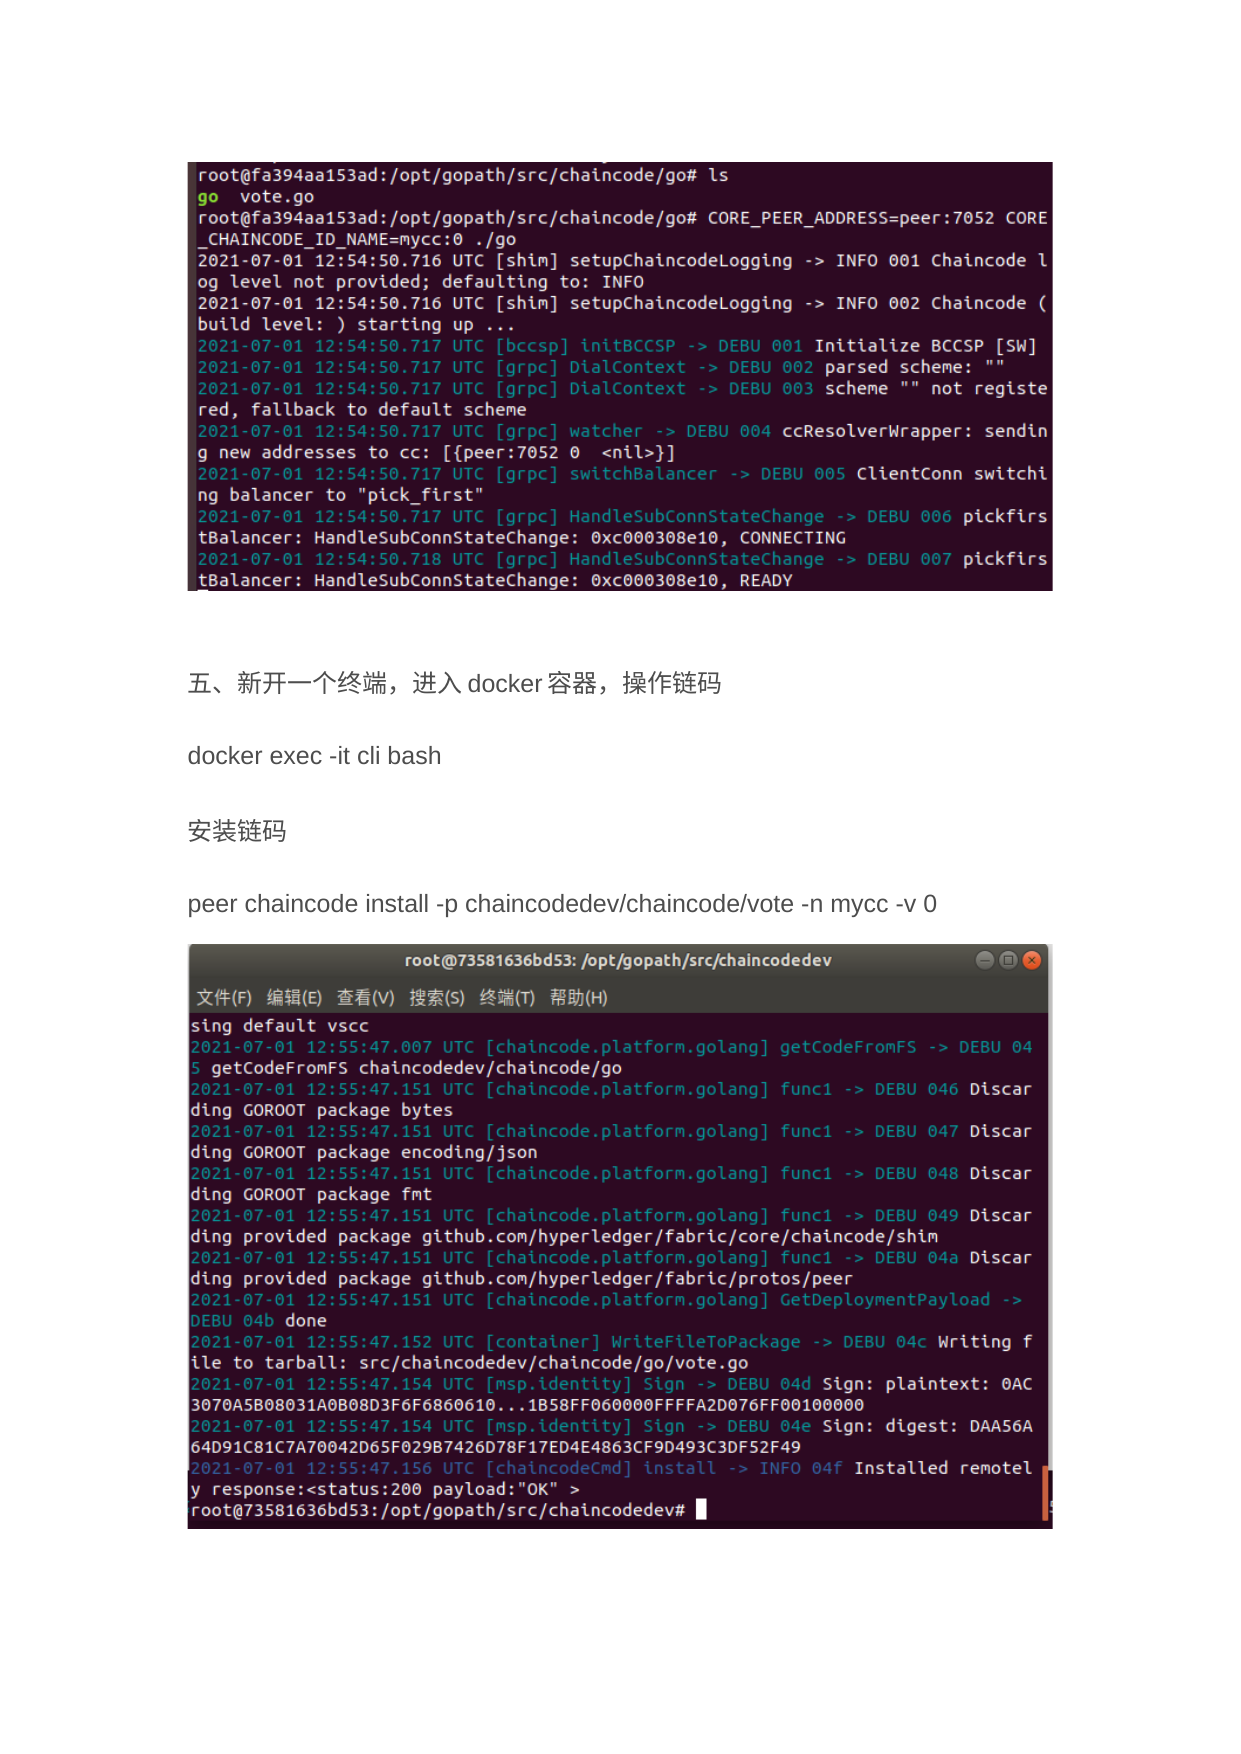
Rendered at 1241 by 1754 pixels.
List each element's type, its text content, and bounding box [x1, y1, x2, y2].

picture [187, 944, 1053, 1529]
text peer chaincode install -p chaincodedev/chaincode/vote -n mycc -v 0 [187, 887, 1053, 919]
picture [187, 162, 1053, 591]
text 五、新开一个终端，进入docker容器，操作链码 [187, 649, 1053, 714]
text 安装链码 [187, 797, 1053, 862]
text docker exec -it cli bash [187, 739, 1053, 772]
